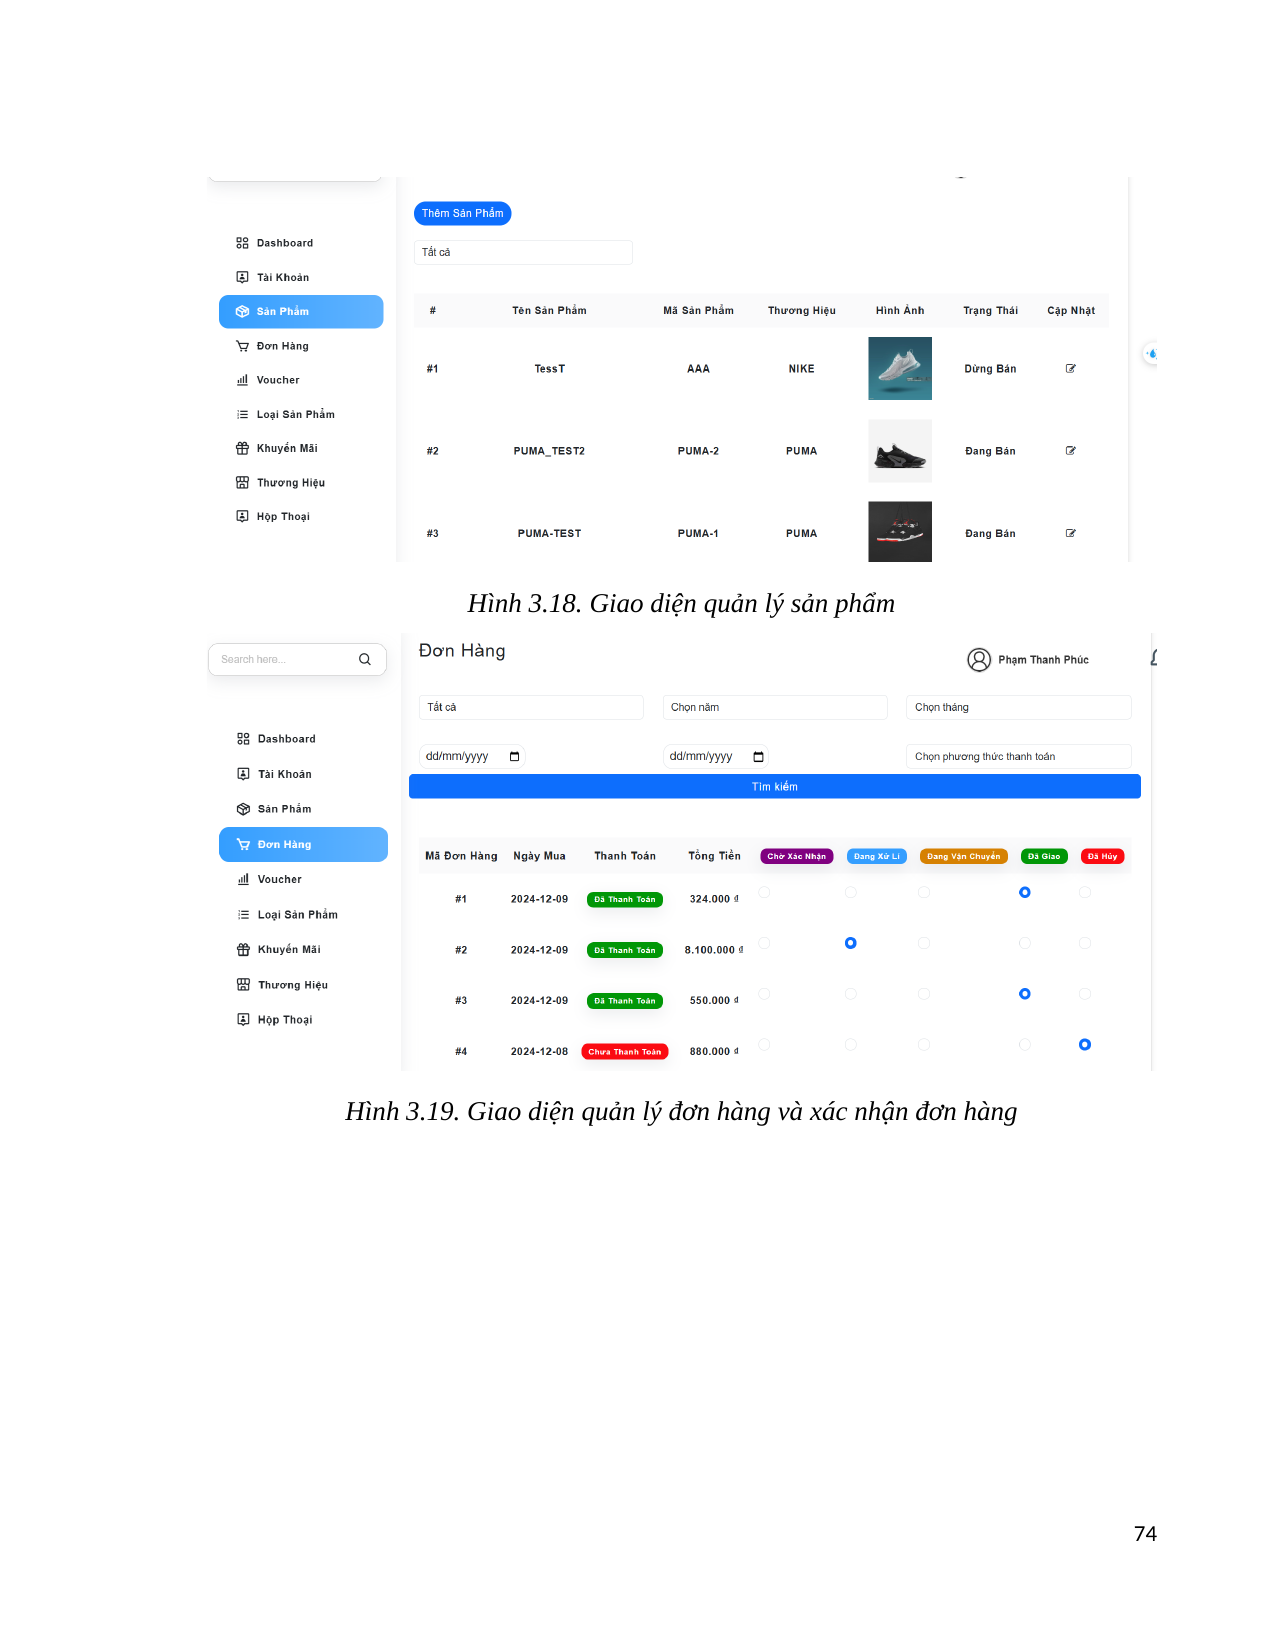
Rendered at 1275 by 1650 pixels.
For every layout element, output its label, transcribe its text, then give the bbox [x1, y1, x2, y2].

picture [206, 633, 1157, 1071]
text Hình 3.18. Giao diện quản lý sản phẩm [208, 587, 1154, 618]
picture [206, 177, 1157, 562]
text Hình 3.19. Giao diện quản lý đơn hàng và xác nhận đơn hàng [208, 1095, 1154, 1126]
